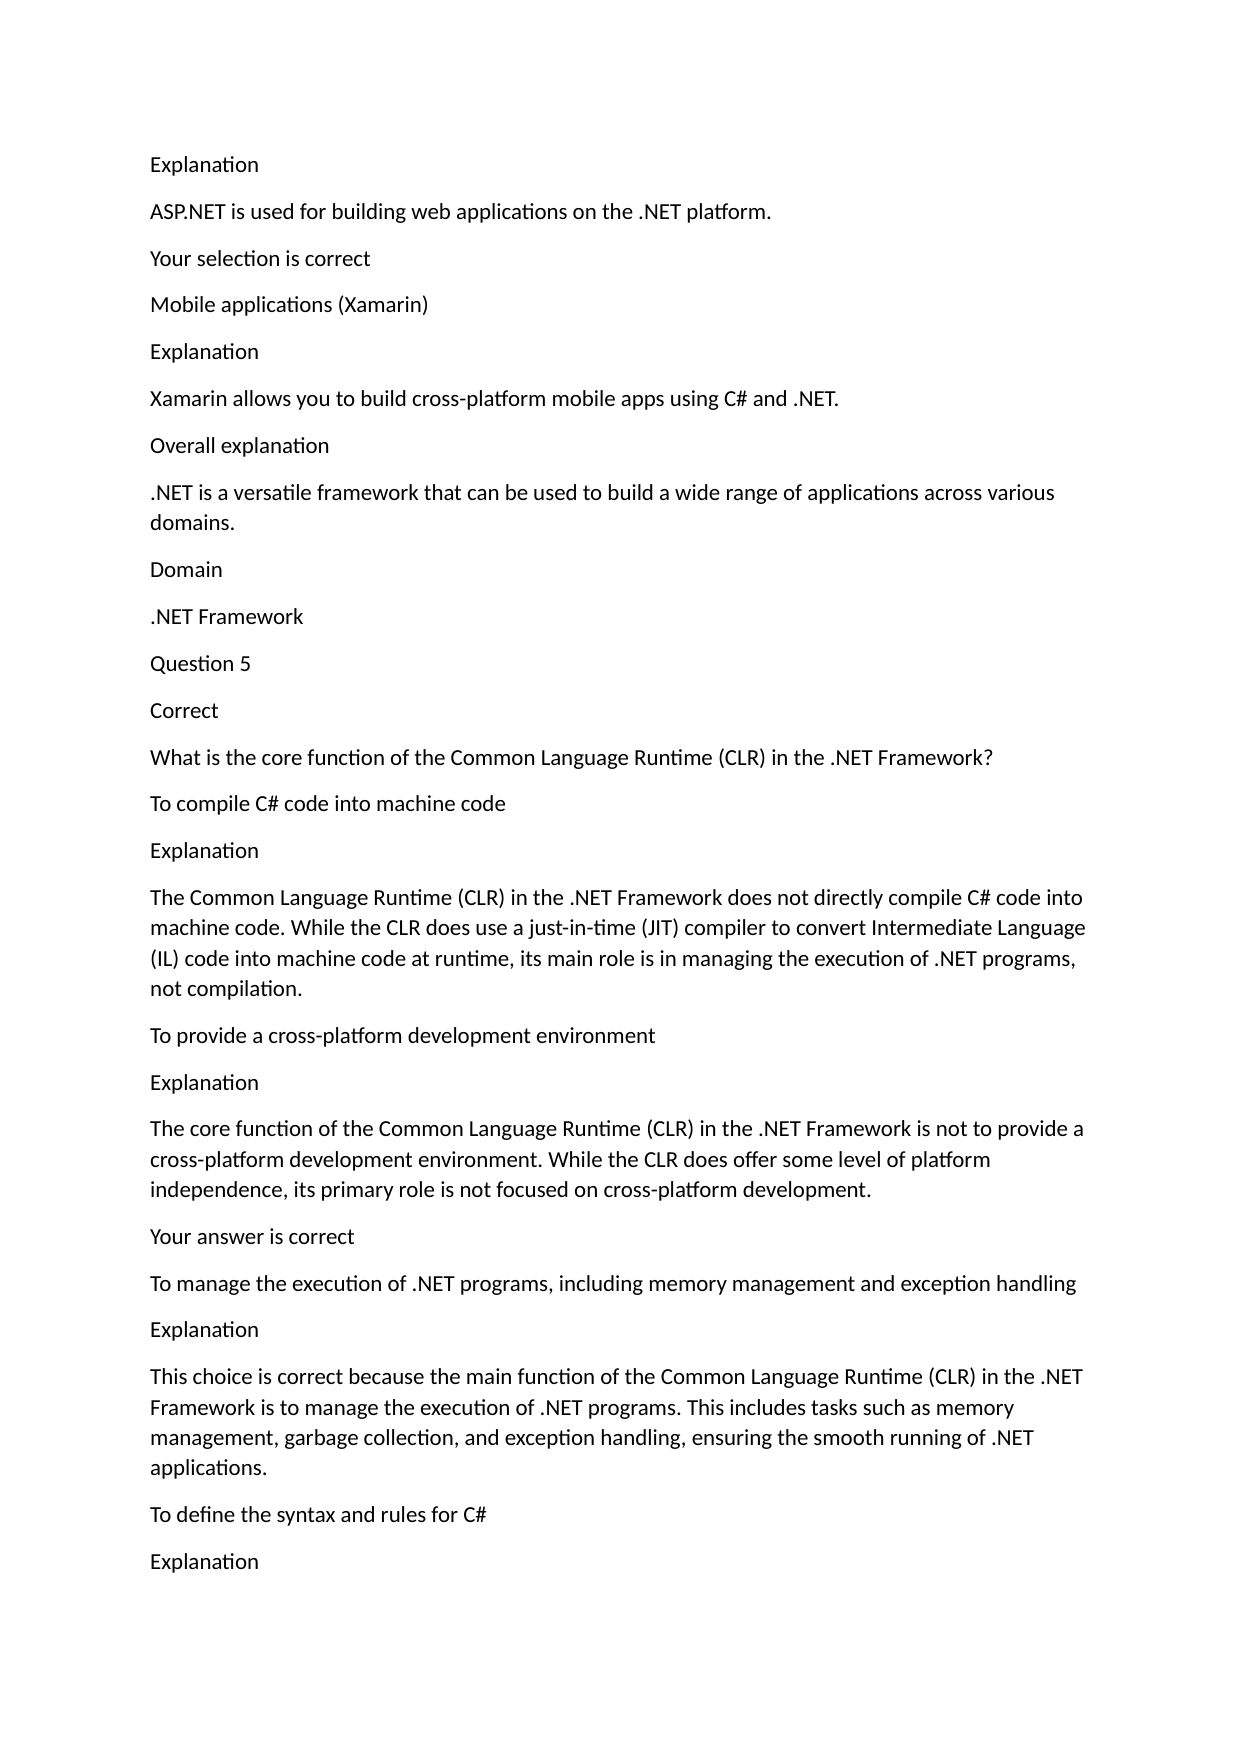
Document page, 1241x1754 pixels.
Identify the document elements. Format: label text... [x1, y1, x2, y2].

text Your answer is correct [150, 1222, 1090, 1250]
text Explanation [150, 1068, 1090, 1096]
text To provide a cross-platform development environment [150, 1021, 1090, 1049]
text Domain [150, 555, 1090, 583]
text What is the core function of the Common Language Runtime (CLR) in the .NET Framework? [150, 743, 1090, 771]
text .NET is a versatile framework that can be used to build a wide range of applications across various domains. [150, 478, 1090, 536]
text Your selection is correct [150, 244, 1090, 272]
text Overall explanation [150, 431, 1090, 459]
text ASP.NET is used for building web applications on the .NET platform. [150, 197, 1090, 225]
text Explanation [150, 836, 1090, 864]
text To define the syntax and rules for C# [150, 1500, 1090, 1528]
text .NET Framework [150, 602, 1090, 630]
text To compile C# code into machine code [150, 789, 1090, 818]
text The core function of the Common Language Runtime (CLR) in the .NET Framework is not to provide a cross-platform development environment. While the CLR does offer some level of platform independence, its primary role is not focused on cross-platform development. [150, 1114, 1090, 1203]
text To manage the execution of .NET programs, including memory management and exception handling [150, 1269, 1090, 1297]
text Question 5 [150, 649, 1090, 677]
text Explanation [150, 150, 1090, 178]
text The Common Language Runtime (CLR) in the .NET Framework does not directly compile C# code into machine code. While the CLR does use a just-in-time (JIT) compiler to convert Intermediate Language (IL) code into machine code at runtime, its main role is in managing the execution of .NET programs, not compilation. [150, 883, 1090, 1002]
text Explanation [150, 1547, 1090, 1575]
text Explanation [150, 1316, 1090, 1344]
text Xamarin allows you to build cross-platform mobile apps using C# and .NET. [150, 384, 1090, 412]
text Correct [150, 696, 1090, 724]
text This choice is correct because the main function of the Common Language Runtime (CLR) in the .NET Framework is to manage the execution of .NET programs. This includes tasks such as memory management, garbage collection, and exception handling, ensuring the smooth running of .NET applications. [150, 1362, 1090, 1481]
text Explanation [150, 337, 1090, 366]
text Mobile applications (Xamarin) [150, 291, 1090, 319]
